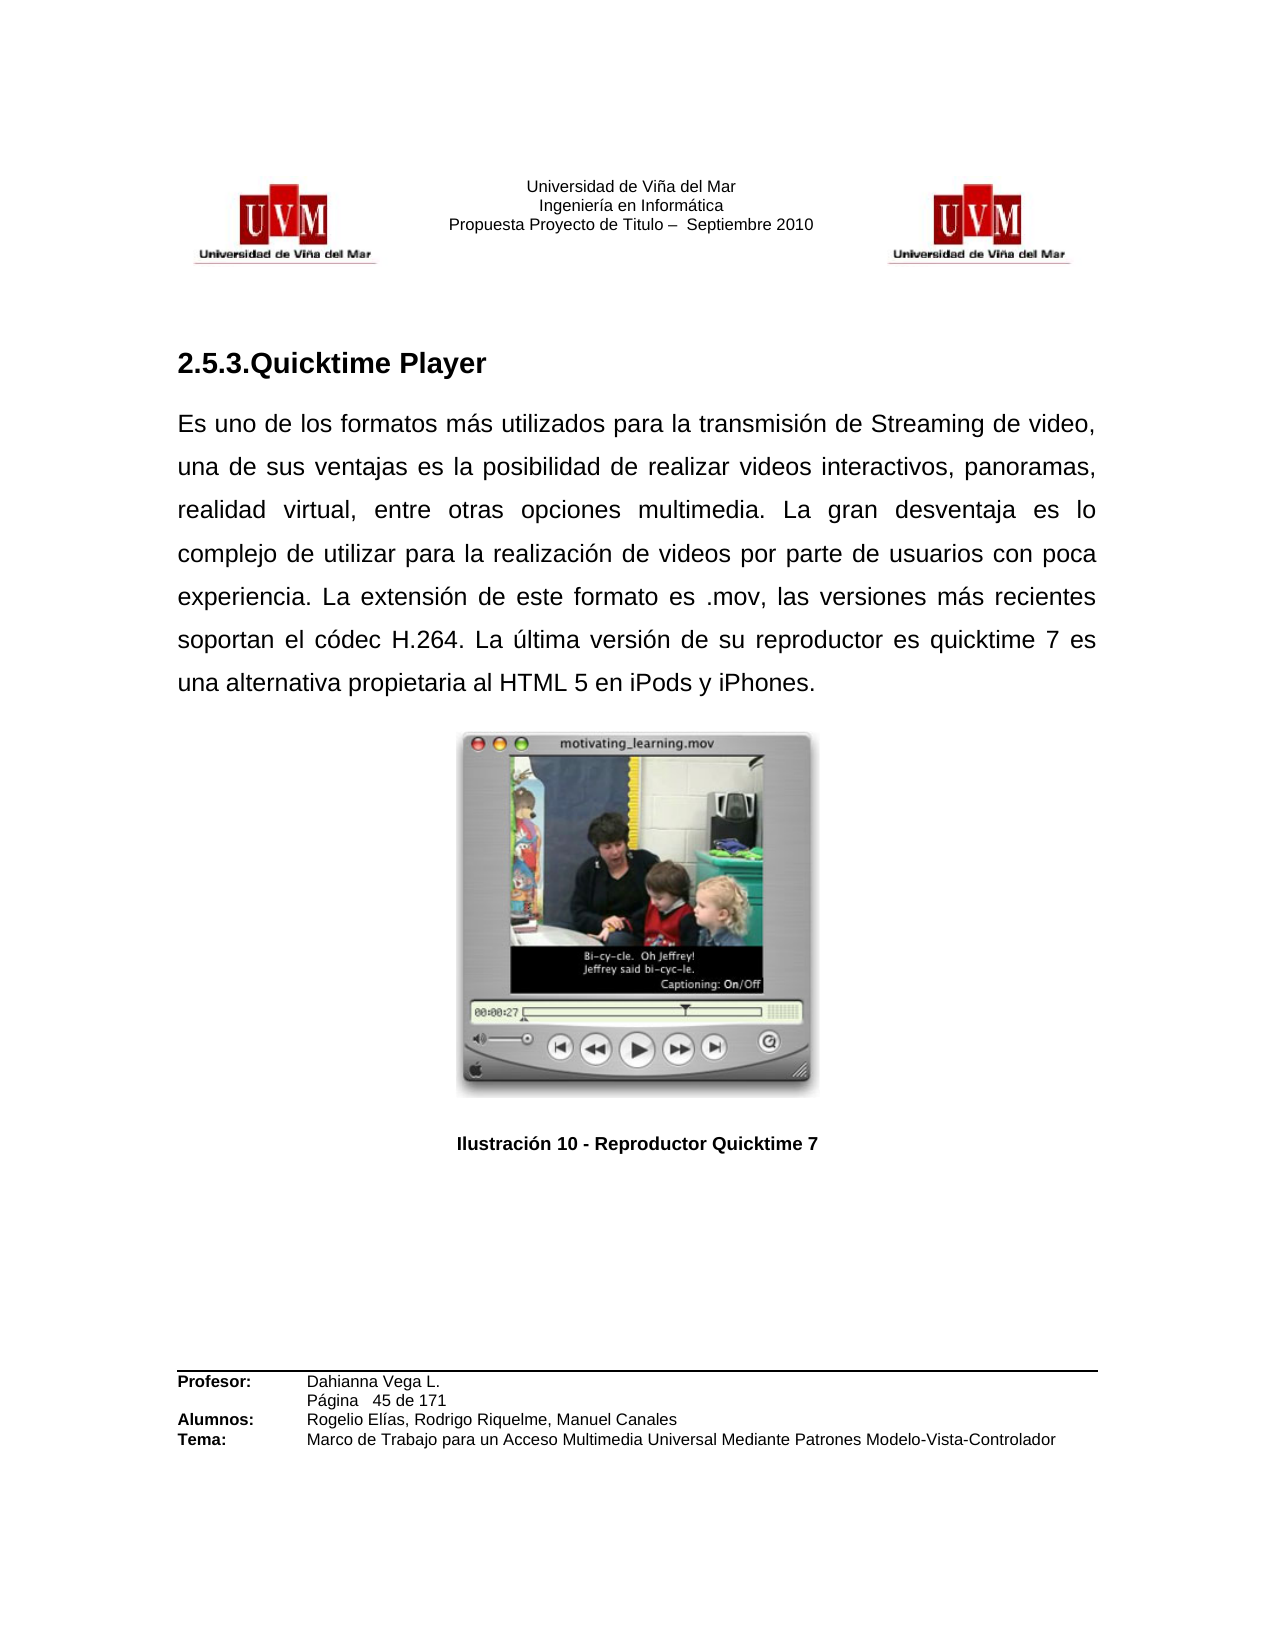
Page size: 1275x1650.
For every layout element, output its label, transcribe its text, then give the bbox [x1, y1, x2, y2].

subtitle 2.5.3.Quicktime Player [177, 346, 1098, 380]
picture [177, 176, 390, 267]
text Es uno de los formatos más utilizados para la transmisión de Streaming de video, una de sus ventajas es la posibilidad de realizar videos interactivos, panoramas, realidad virtual, entre otras opciones multimedia. La gran desventaja es lo complejo de utilizar para la realización de videos por parte de usuarios con poca experiencia. La extensión de este formato es .mov, las versiones más recientes soportan el códec H.264. La última versión de su reproductor es quicktime 7 es una alternativa propietaria al HTML 5 en iPods y iPhones. [177, 409, 1098, 697]
picture [871, 176, 1084, 267]
picture [455, 731, 820, 1098]
text Ilustración 10 - Reproductor Quicktime 7 [177, 1133, 1098, 1154]
